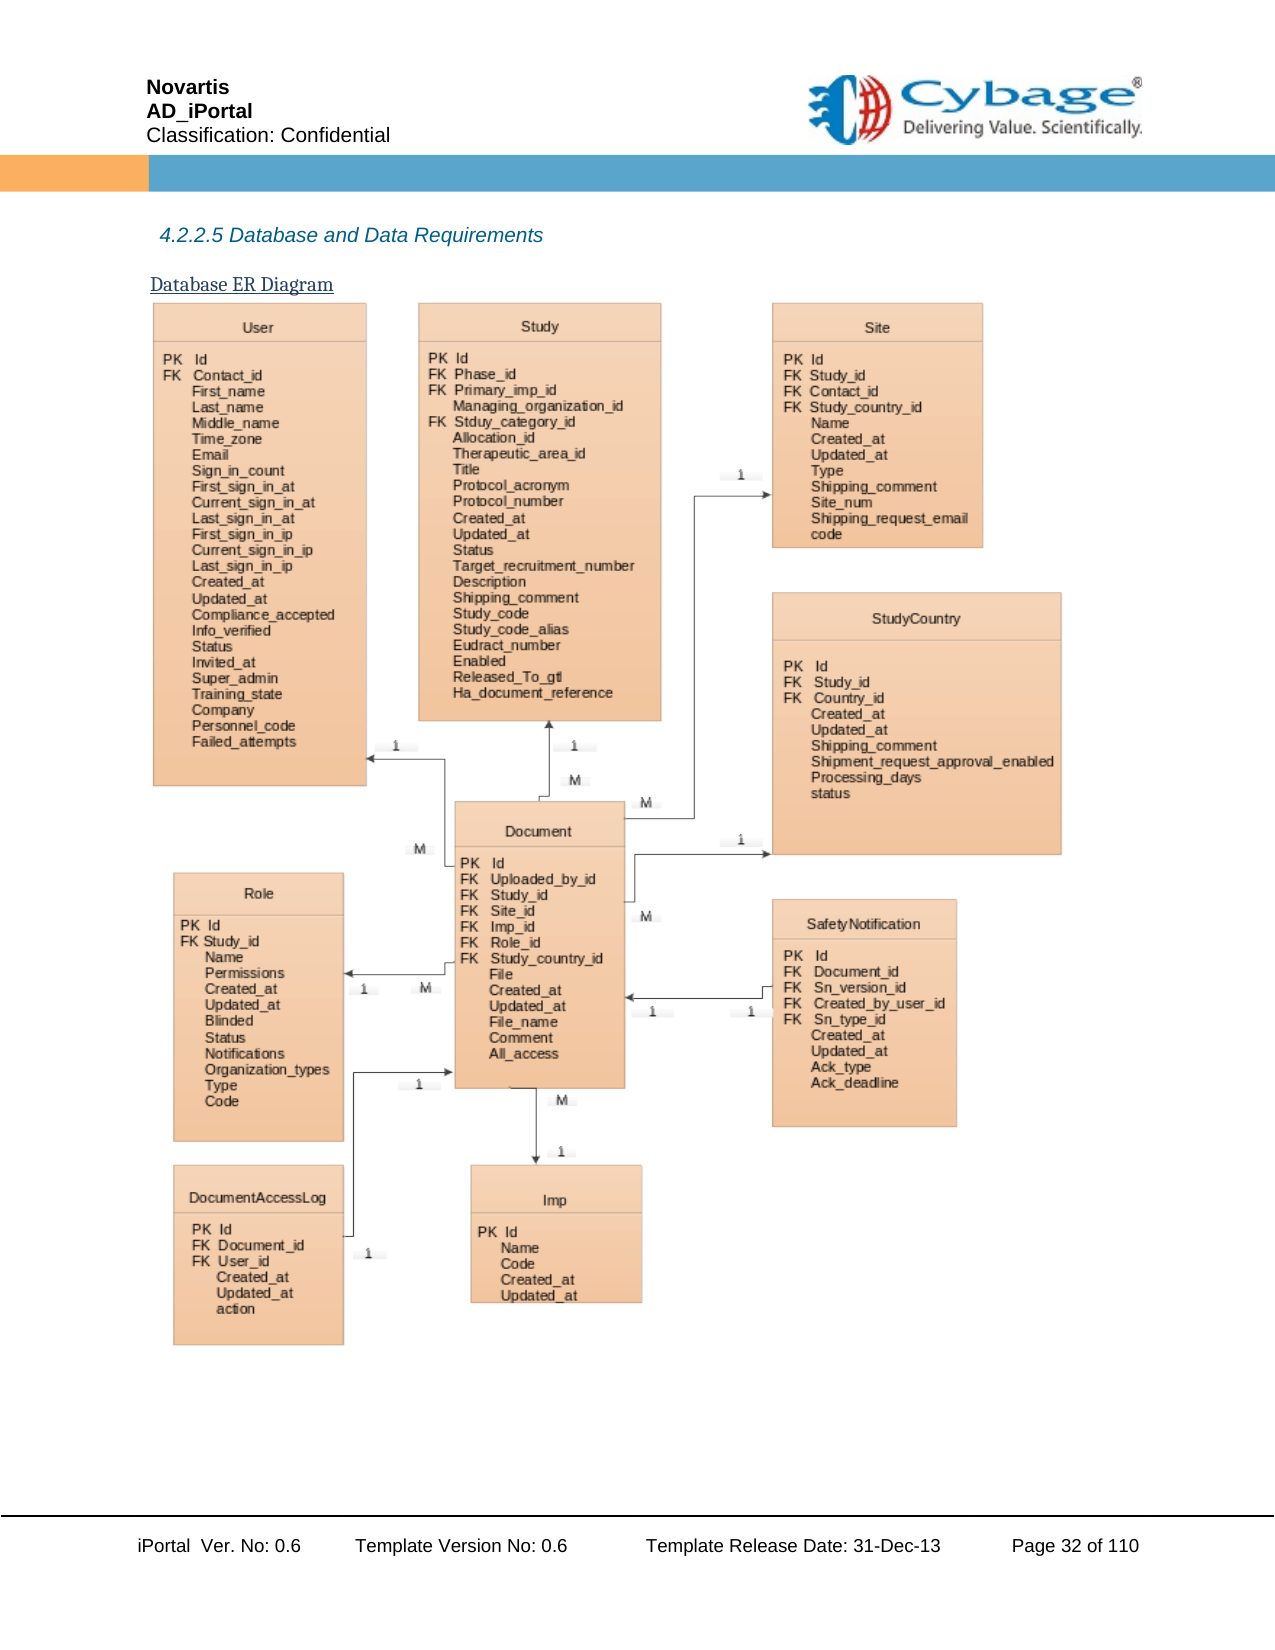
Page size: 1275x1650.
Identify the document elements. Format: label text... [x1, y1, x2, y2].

subtitle Database ER Diagram [150, 267, 1125, 296]
subtitle Database and Data Requirements [159, 217, 1125, 246]
picture [808, 75, 1142, 145]
